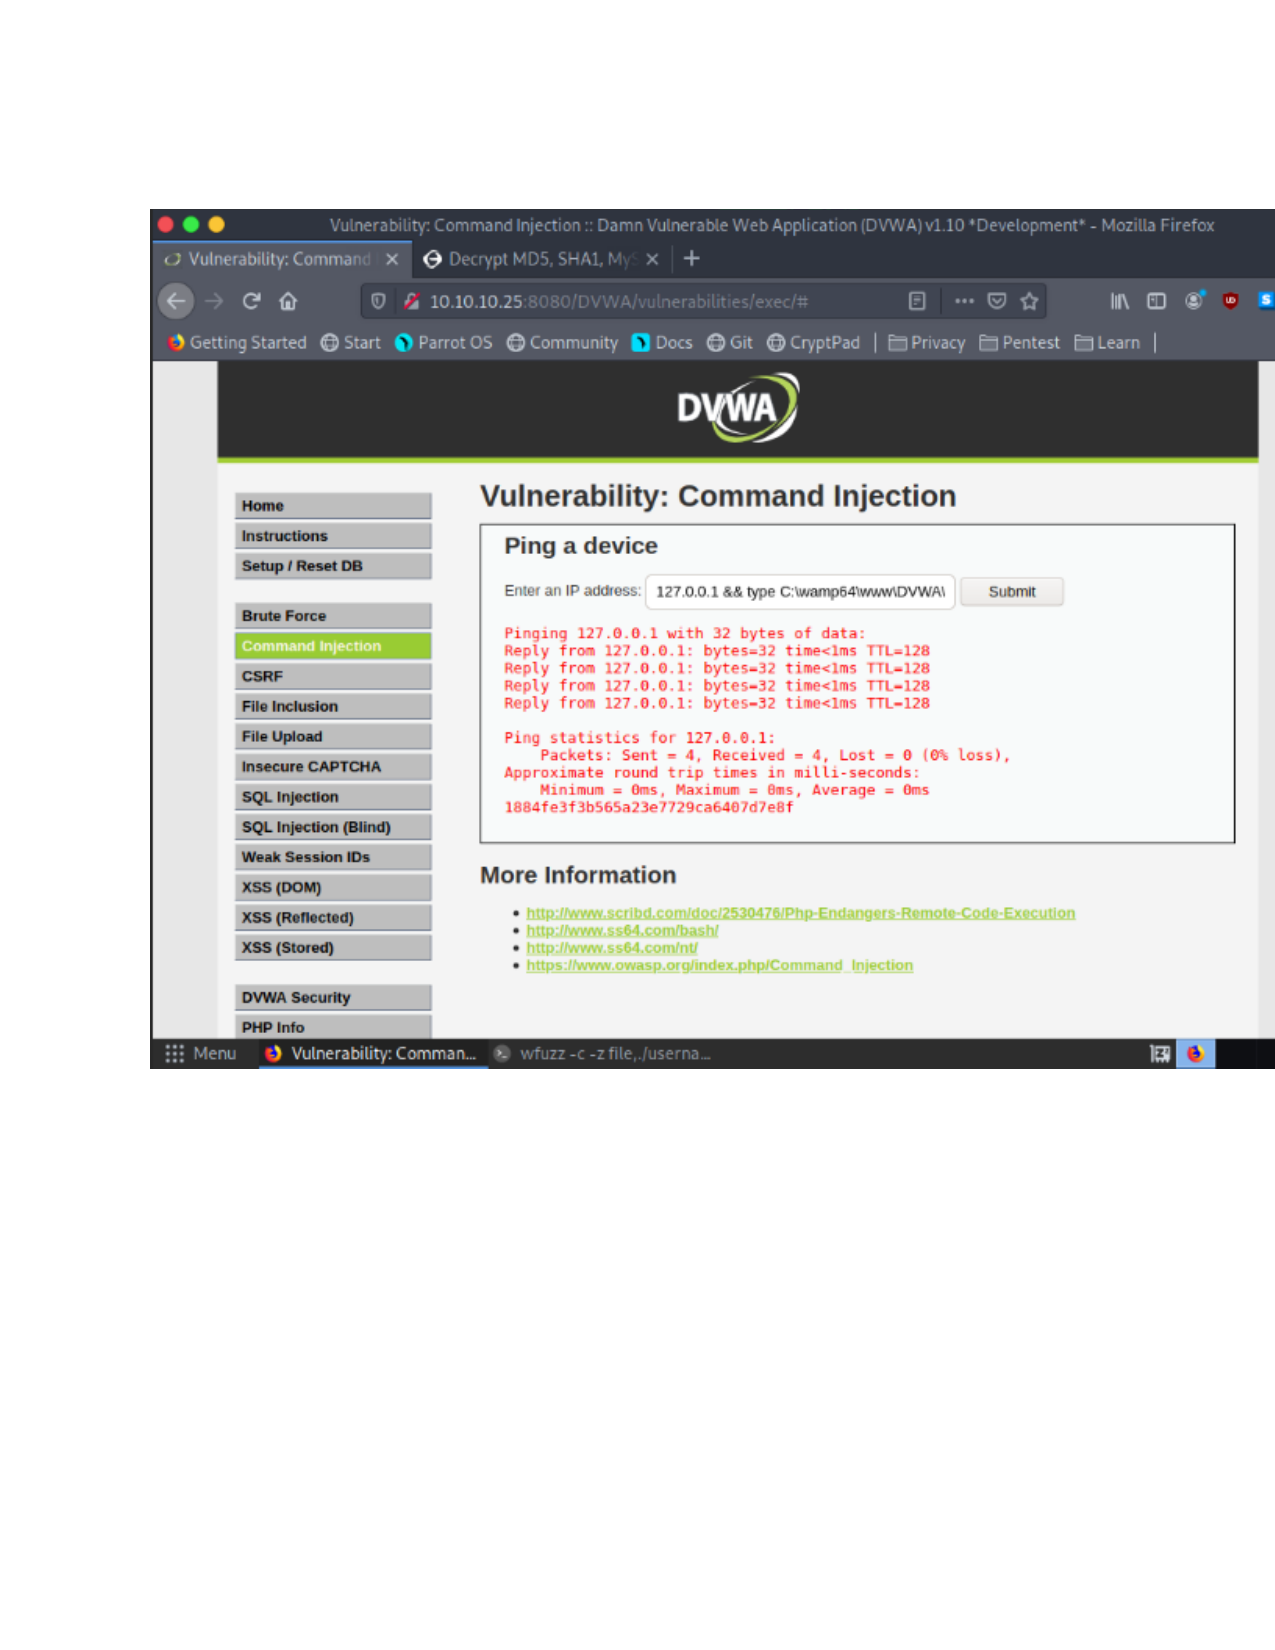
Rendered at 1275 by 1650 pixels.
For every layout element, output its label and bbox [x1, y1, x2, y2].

picture [150, 209, 1275, 1069]
